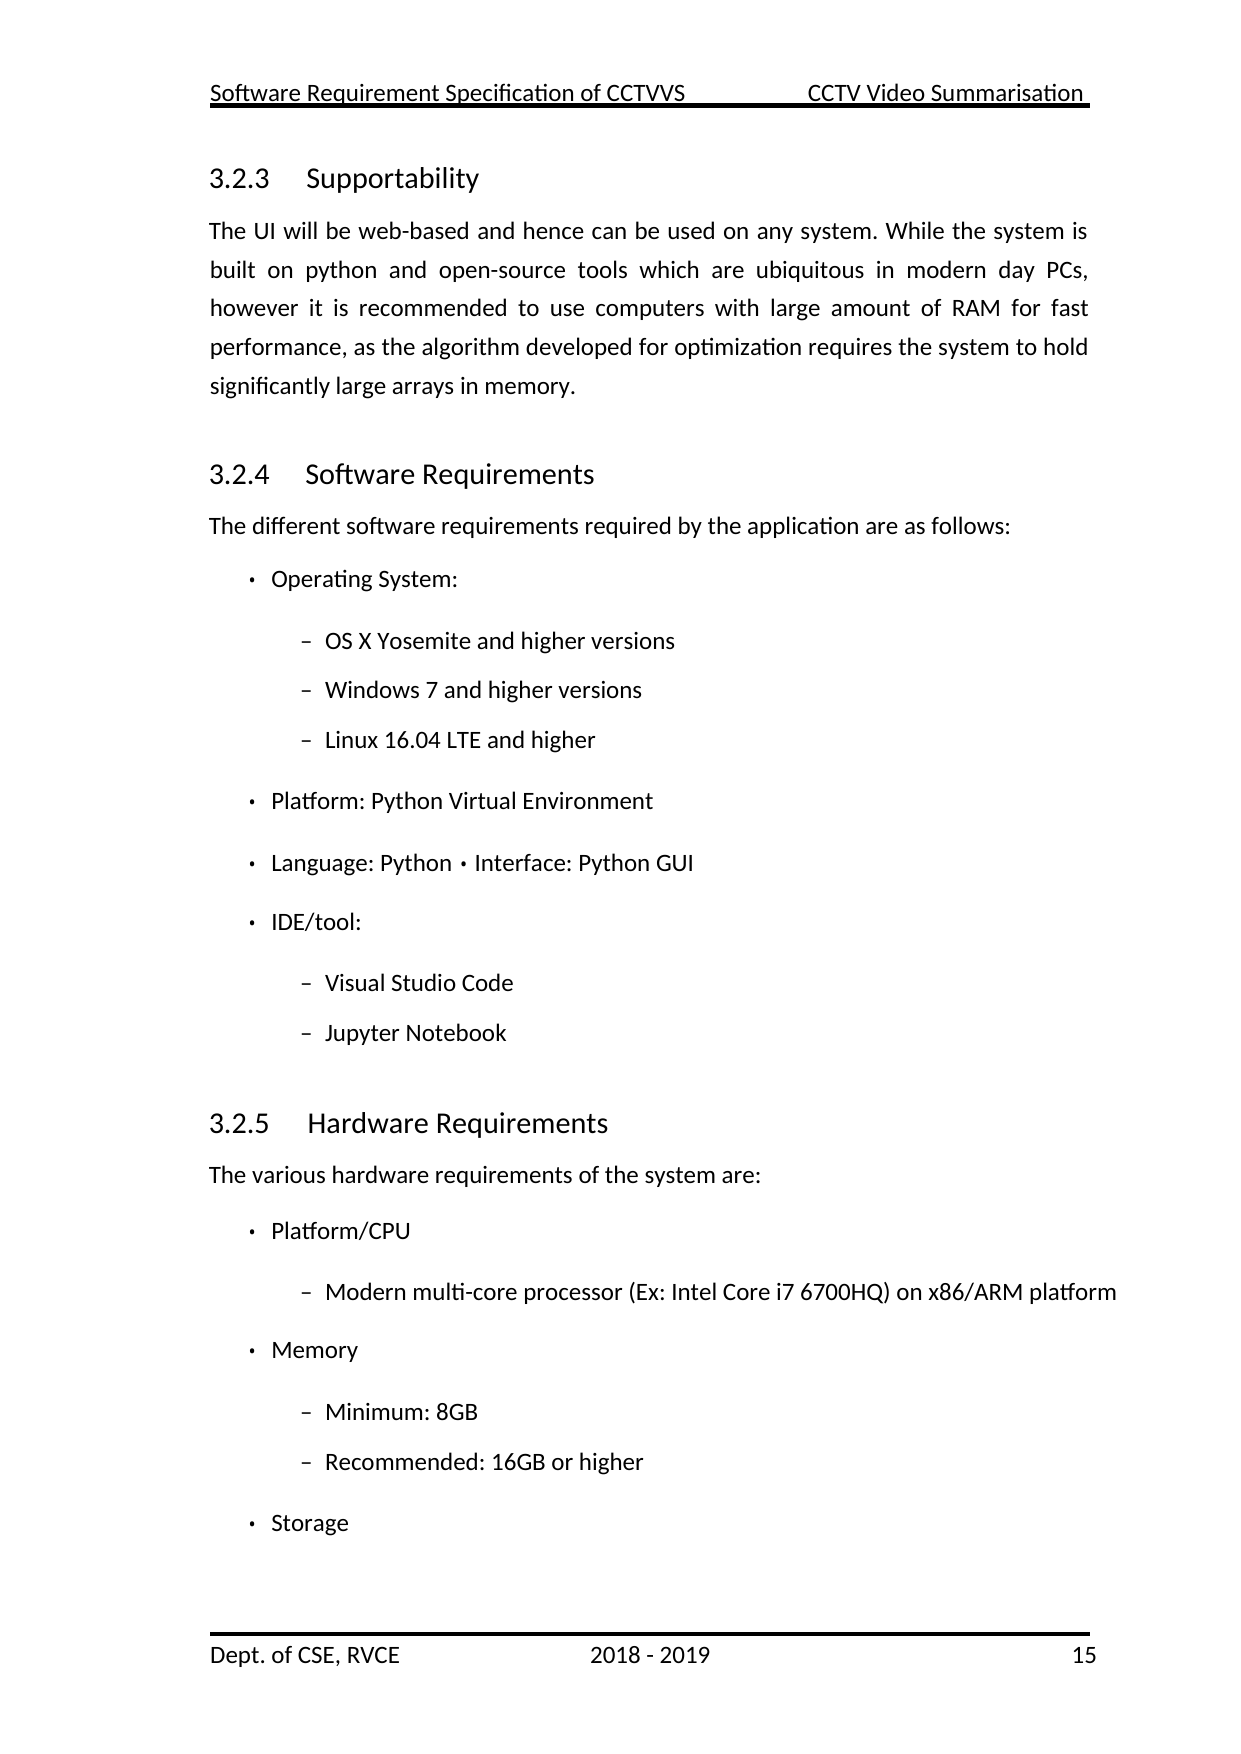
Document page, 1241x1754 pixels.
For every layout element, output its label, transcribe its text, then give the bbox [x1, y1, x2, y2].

list Storage [246, 1507, 1124, 1538]
list Visual Studio Code [300, 967, 1124, 998]
list Platform/CPU [246, 1215, 1124, 1245]
list Language: Python • Interface: Python GUI [246, 847, 1124, 878]
list Recommended: 16GB or higher [300, 1446, 1124, 1476]
list Linux 16.04 LTE and higher [300, 724, 1124, 754]
list OS X Yosemite and higher versions [300, 625, 1124, 655]
subtitle 3.2.5 Hardware Requirements [208, 1104, 1124, 1141]
subtitle 3.2.4 Software Requirements [208, 455, 1124, 492]
text The various hardware requirements of the system are: [208, 1159, 1124, 1190]
list Platform: Python Virtual Environment [246, 786, 1124, 816]
list Modern multi-core processor (Ex: Intel Core i7 6700HQ) on x86/ARM platform [300, 1276, 1124, 1307]
list Minimum: 8GB [300, 1396, 1124, 1427]
text The different software requirements required by the application are as follows: [208, 511, 1124, 541]
list Jupyter Notebook [300, 1017, 1124, 1048]
text The UI will be web-based and hence can be used on any system. While the system is built on python and open-source tools which are ubiquitous in modern day PCs, however it is recommended to use computers with large amount of RAM for fast performance, as the algorithm developed for optimization requires the system to hold significantly large arrays in memory. [208, 215, 1090, 401]
list Windows 7 and higher versions [300, 674, 1124, 705]
list IDE/tool: [246, 906, 1124, 936]
list Operating System: [246, 563, 1124, 594]
subtitle 3.2.3 Supportability [208, 159, 1124, 196]
list Memory [246, 1334, 1124, 1365]
